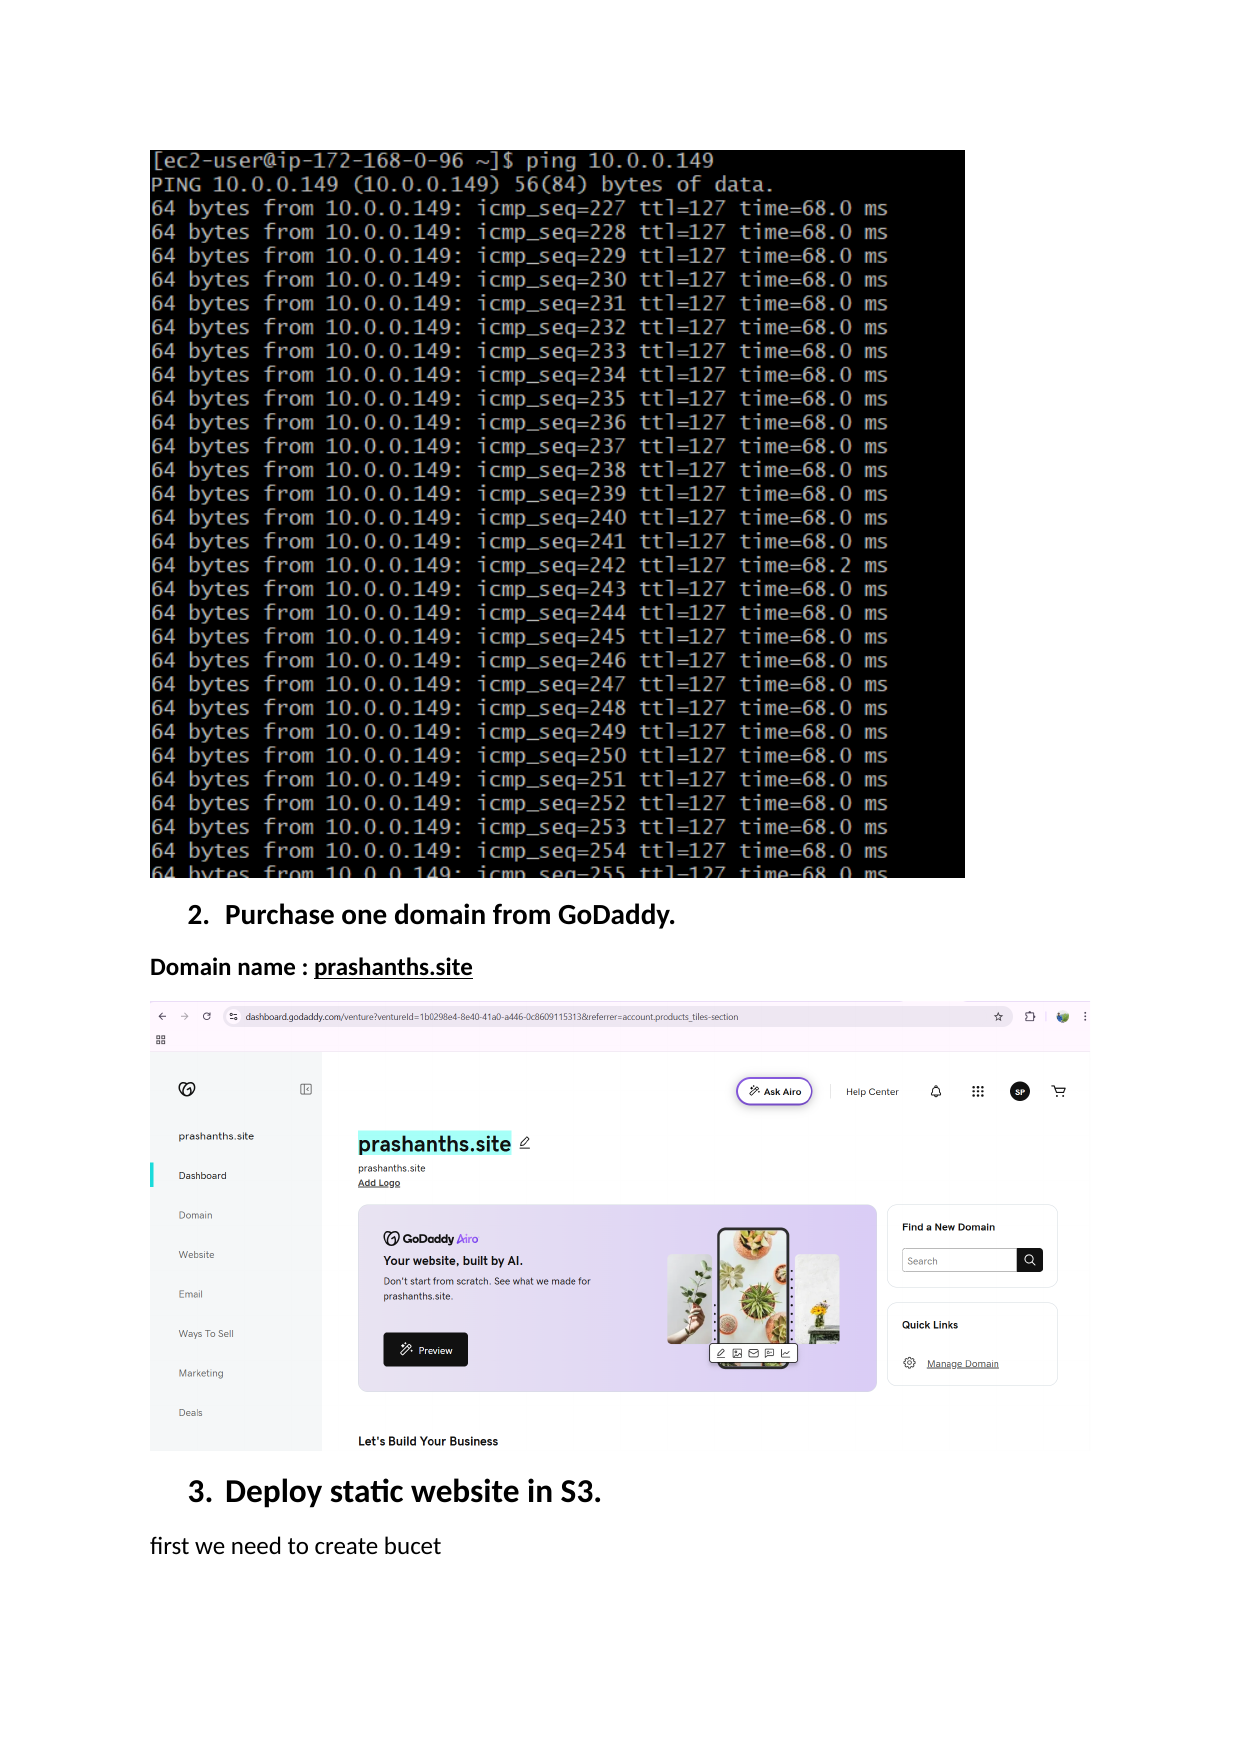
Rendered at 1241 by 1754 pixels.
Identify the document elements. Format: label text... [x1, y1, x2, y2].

picture [150, 1001, 1091, 1451]
list Purchase one domain from GoDaddy. [187, 896, 1090, 932]
text first we need to create bucet [150, 1530, 1090, 1561]
list Deploy static website in S3. [187, 1470, 1090, 1511]
text Domain name : prashanths.site [150, 952, 1090, 982]
picture [150, 150, 965, 878]
